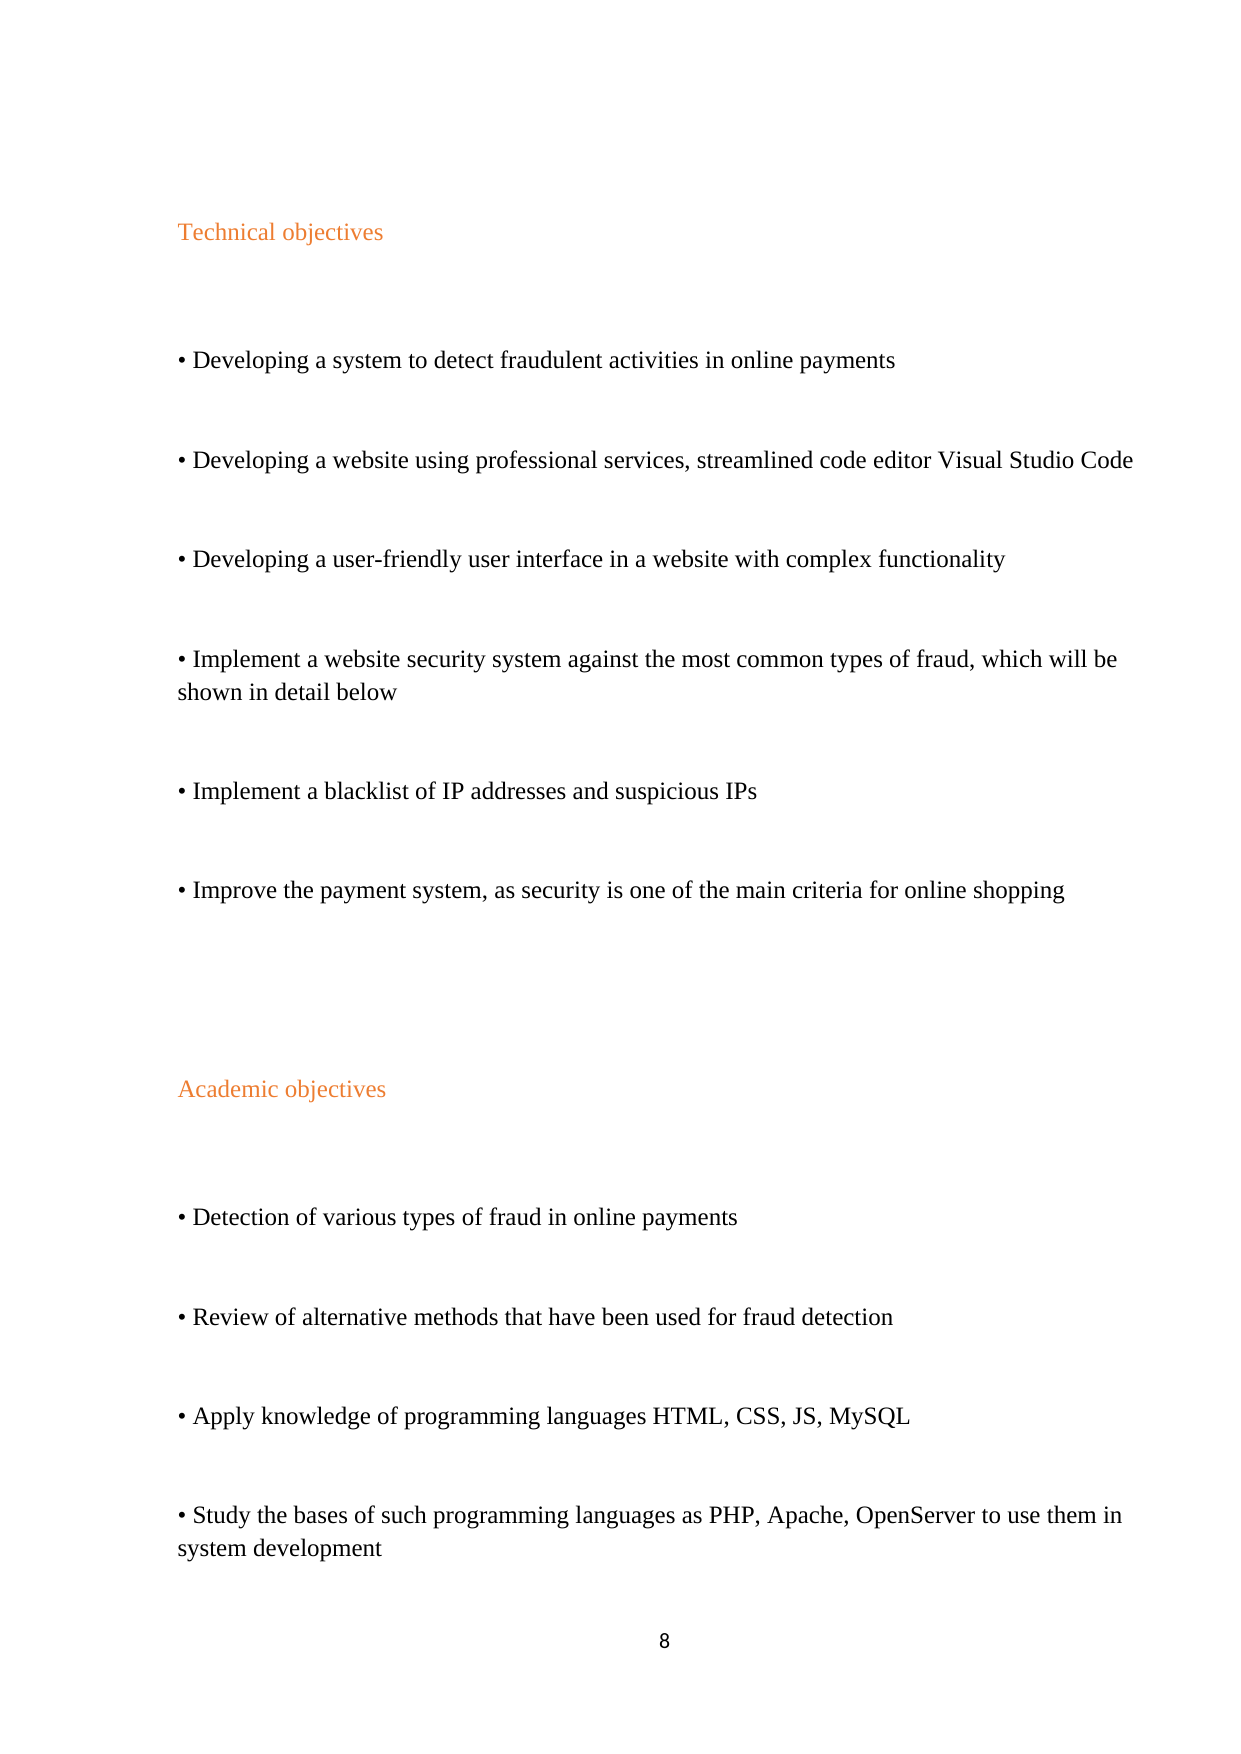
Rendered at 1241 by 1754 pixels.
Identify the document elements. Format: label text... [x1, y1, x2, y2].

subtitle Academic objectives [177, 1074, 1152, 1103]
subtitle Technical objectives [177, 217, 1152, 246]
text • Study the bases of such programming languages ​​as PHP, Apache, OpenServer to use them in system development [177, 1501, 1152, 1562]
text • Detection of various types of fraud in online payments [177, 1202, 1152, 1231]
text • Developing a user-friendly user interface in a website with complex functionality [177, 544, 1152, 573]
text • Developing a system to detect fraudulent activities in online payments [177, 346, 1152, 374]
text • Developing a website using professional services, streamlined code editor Visual Studio Code [177, 445, 1152, 474]
text • Implement a website security system against the most common types of fraud, which will be shown in detail below [177, 644, 1152, 706]
text • Implement a blacklist of IP addresses and suspicious IPs [177, 776, 1152, 805]
text • Improve the payment system, as security is one of the main criteria for online shopping [177, 876, 1152, 904]
text • Review of alternative methods that have been used for fraud detection [177, 1302, 1152, 1331]
text • Apply knowledge of programming languages ​​HTML, CSS, JS, MySQL [177, 1401, 1152, 1430]
